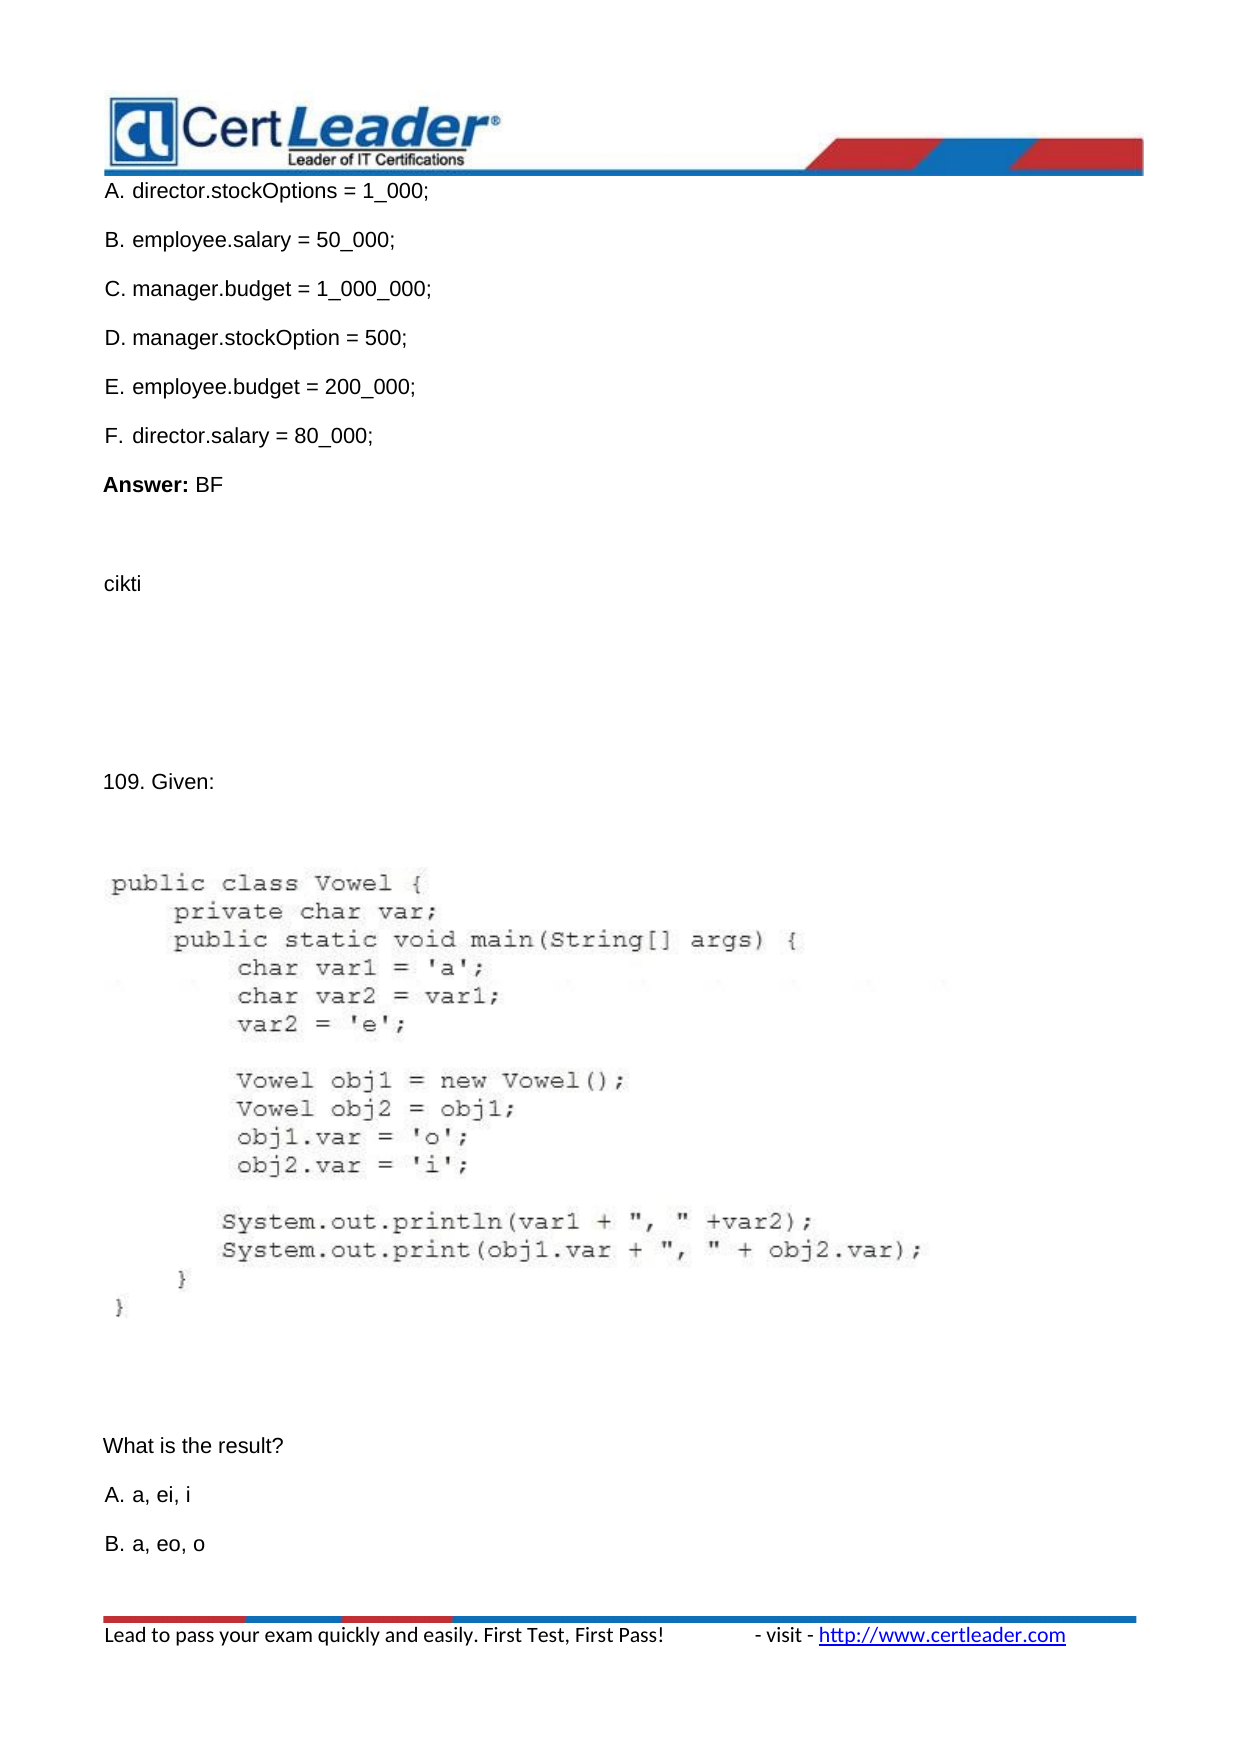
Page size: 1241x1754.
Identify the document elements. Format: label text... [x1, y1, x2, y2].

picture [104, 867, 964, 1417]
list manager.stockOption = 500; [104, 325, 1136, 350]
text What is the result? [103, 1433, 1136, 1458]
list manager.budget = 1_000_000; [104, 276, 1136, 301]
list a, eo, o [104, 1531, 1136, 1556]
list director.stockOptions = 1_000; [104, 178, 1136, 203]
text 109. Given: [103, 769, 266, 794]
picture [104, 90, 1144, 176]
list employee.budget = 200_000; [104, 374, 1136, 399]
list a, ei, i [104, 1482, 1136, 1507]
text Answer: BF cikti [103, 472, 266, 596]
list director.salary = 80_000; [104, 423, 1136, 448]
picture [103, 1616, 1137, 1623]
list employee.salary = 50_000; [104, 227, 1136, 252]
